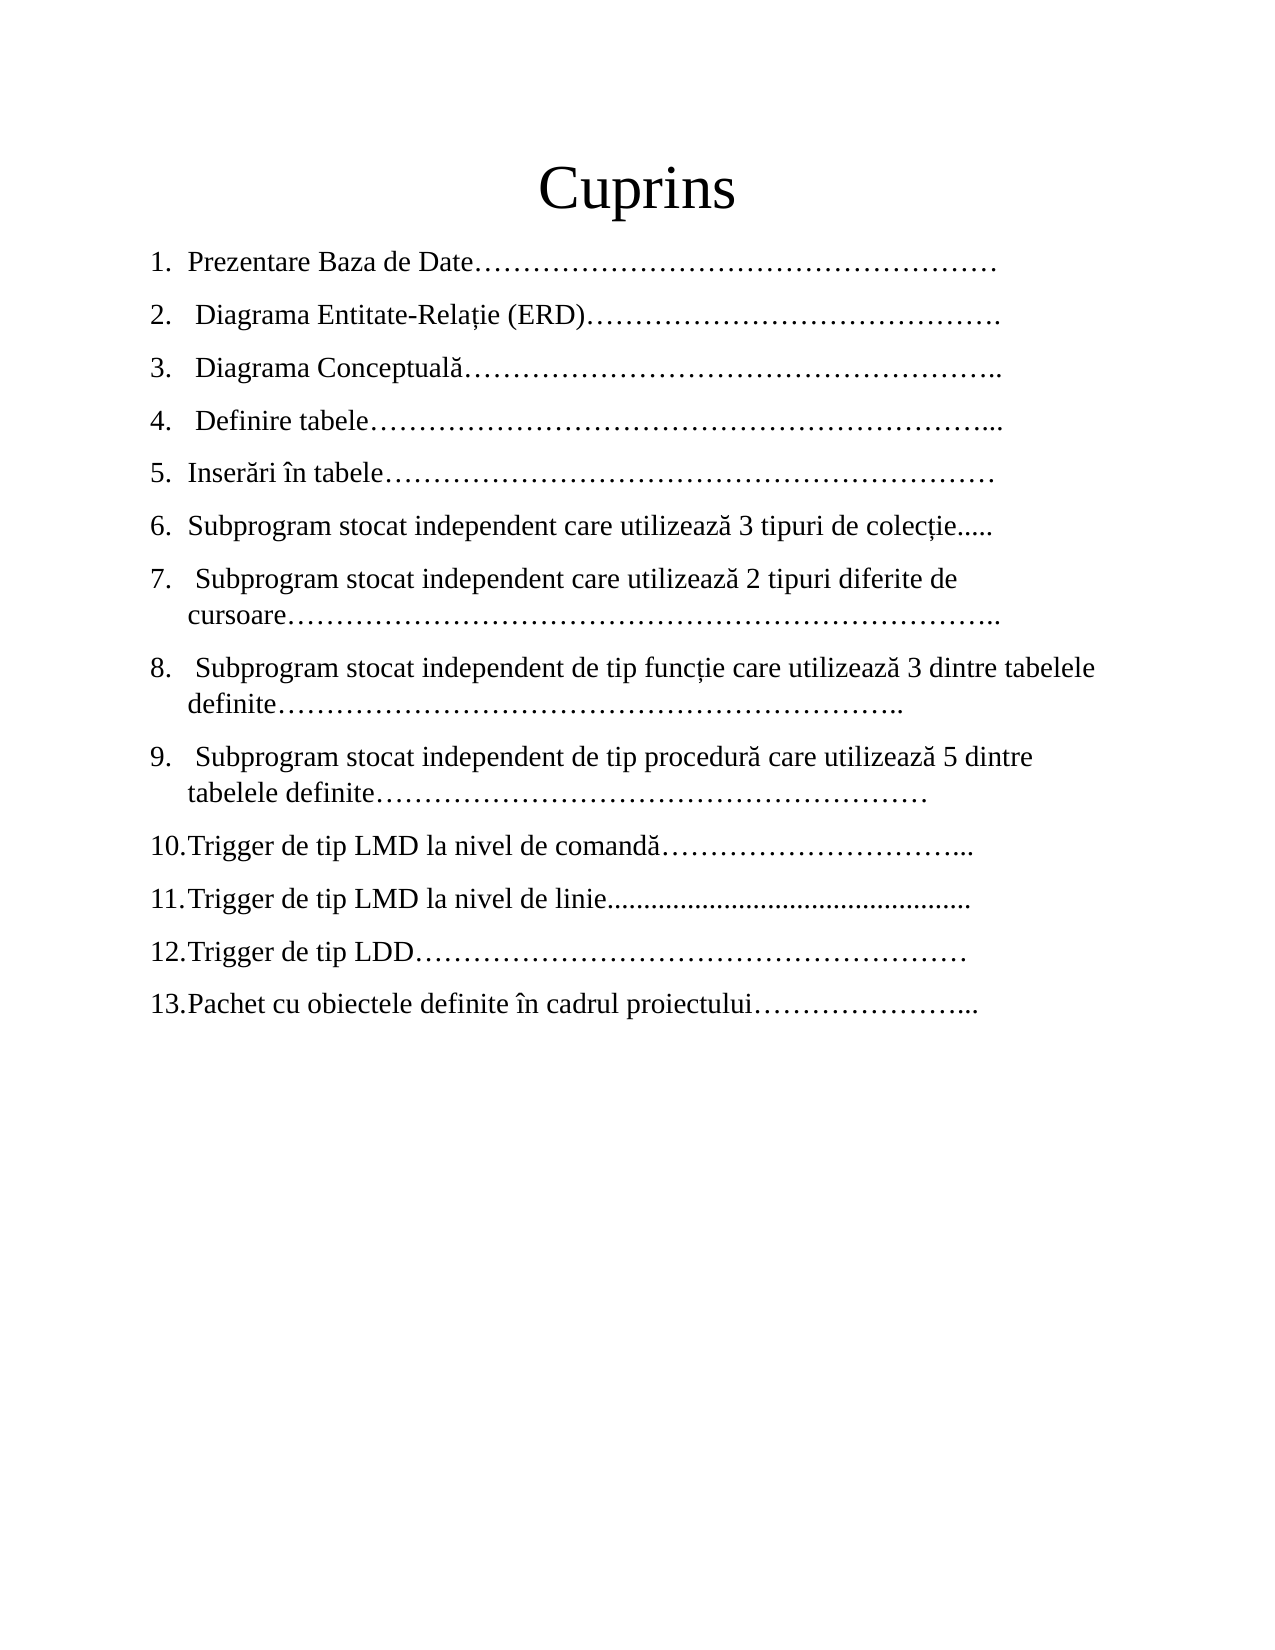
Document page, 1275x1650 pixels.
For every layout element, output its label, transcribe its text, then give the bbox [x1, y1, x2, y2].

list Inserări în tabele……………………………………………………… [150, 456, 1125, 489]
list Trigger de tip LDD………………………………………………… [150, 934, 1125, 967]
list Diagrama Conceptuală……………………………………………….. [150, 350, 1125, 383]
list Prezentare Baza de Date……………………………………………… [150, 244, 1125, 278]
list Trigger de tip LMD la nivel de comandă…………………………... [150, 828, 1125, 862]
list Subprogram stocat independent de tip procedură care utilizează 5 dintre tabelele definite………………………………………………… [150, 739, 1125, 809]
list Pachet cu obiectele definite în cadrul proiectului…………………... [150, 987, 1125, 1020]
list Definire tabele………………………………………………………... [150, 403, 1125, 436]
list Subprogram stocat independent care utilizează 3 tipuri de colecție..... [150, 508, 1125, 542]
list Trigger de tip LMD la nivel de linie.................................................. [150, 881, 1125, 914]
list Diagrama Entitate-Relație (ERD)……………………………………. [150, 297, 1125, 331]
text Cuprins [150, 150, 1125, 222]
list Subprogram stocat independent care utilizează 2 tipuri diferite de cursoare……………………………………………………………….. [150, 561, 1125, 631]
list Subprogram stocat independent de tip funcție care utilizează 3 dintre tabelele definite……………………………………………………….. [150, 650, 1125, 720]
